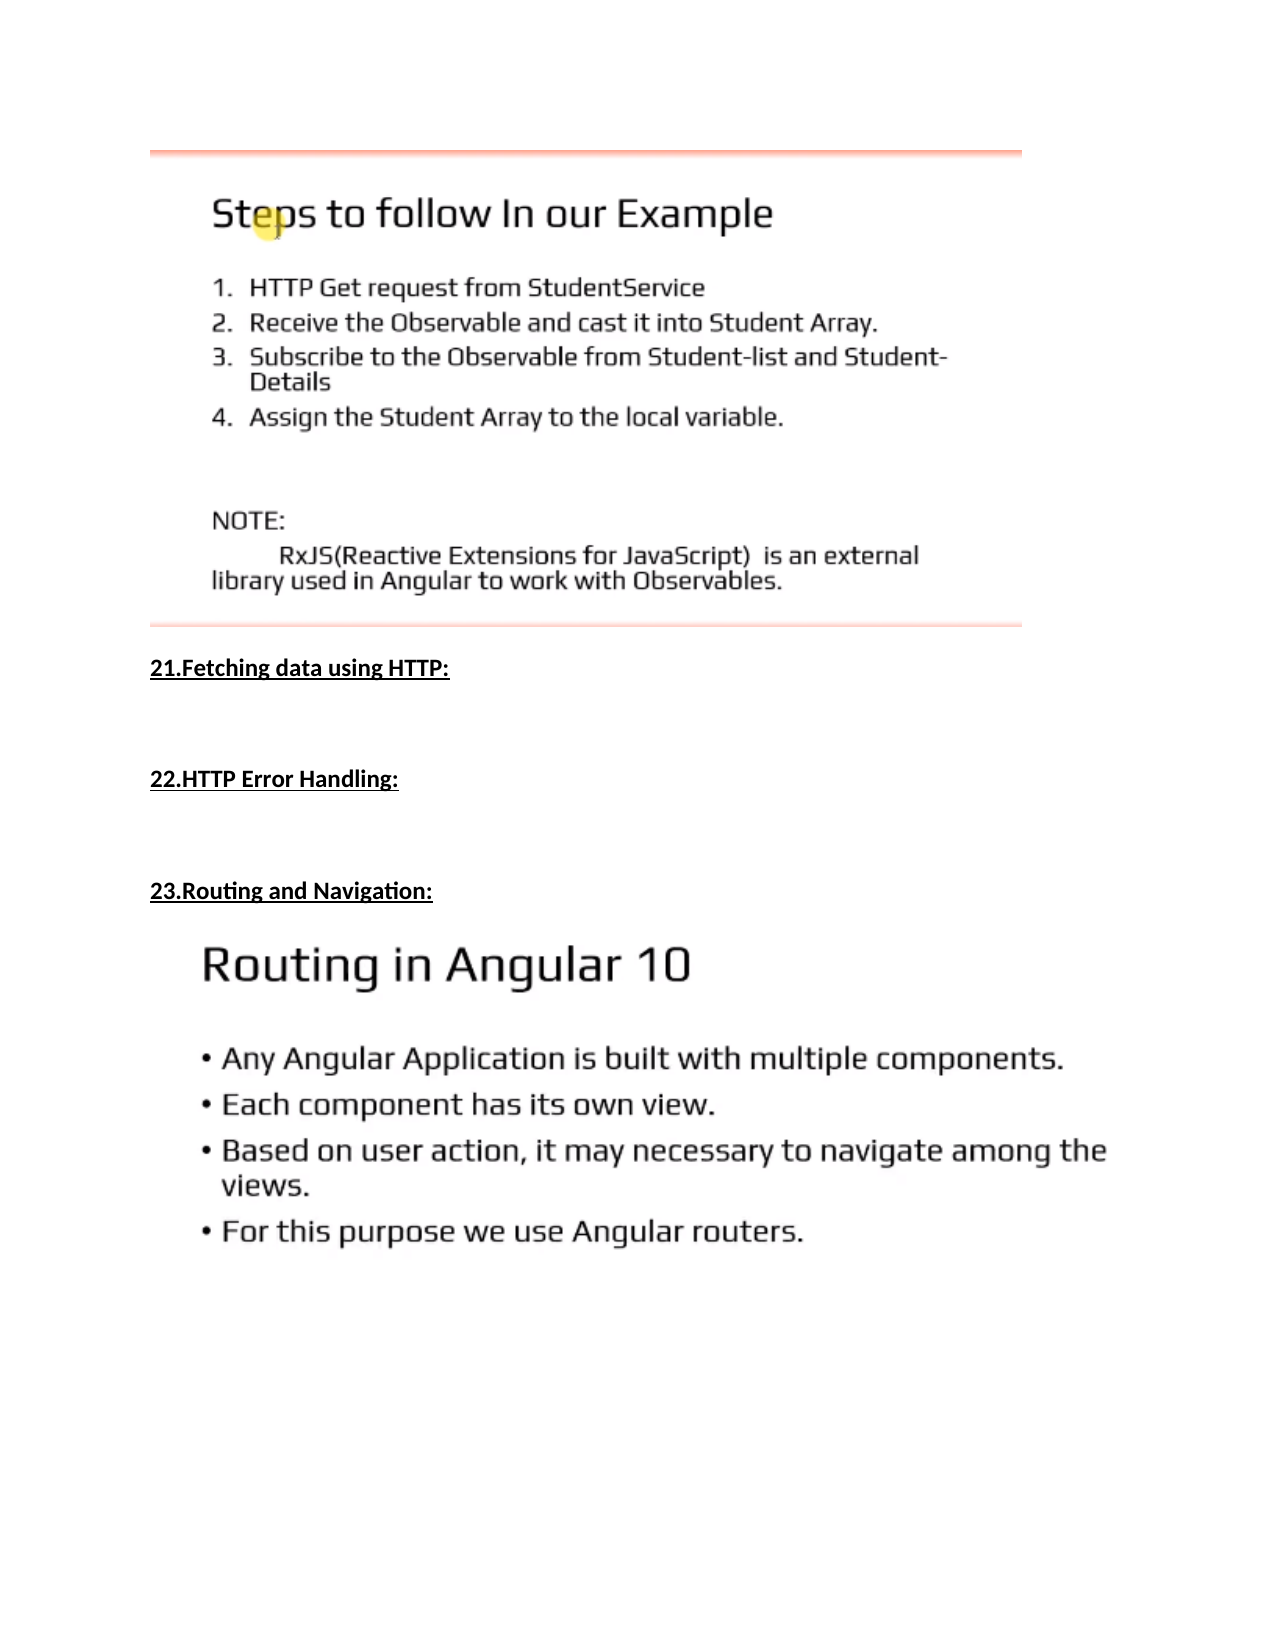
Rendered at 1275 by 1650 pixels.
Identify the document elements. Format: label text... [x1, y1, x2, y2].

picture [150, 931, 1149, 1303]
picture [150, 150, 1022, 627]
text 21.Fetching data using HTTP: [150, 652, 1125, 682]
text 22.HTTP Error Handling: [150, 763, 1125, 794]
text 23.Routing and Navigation: [150, 875, 1125, 906]
